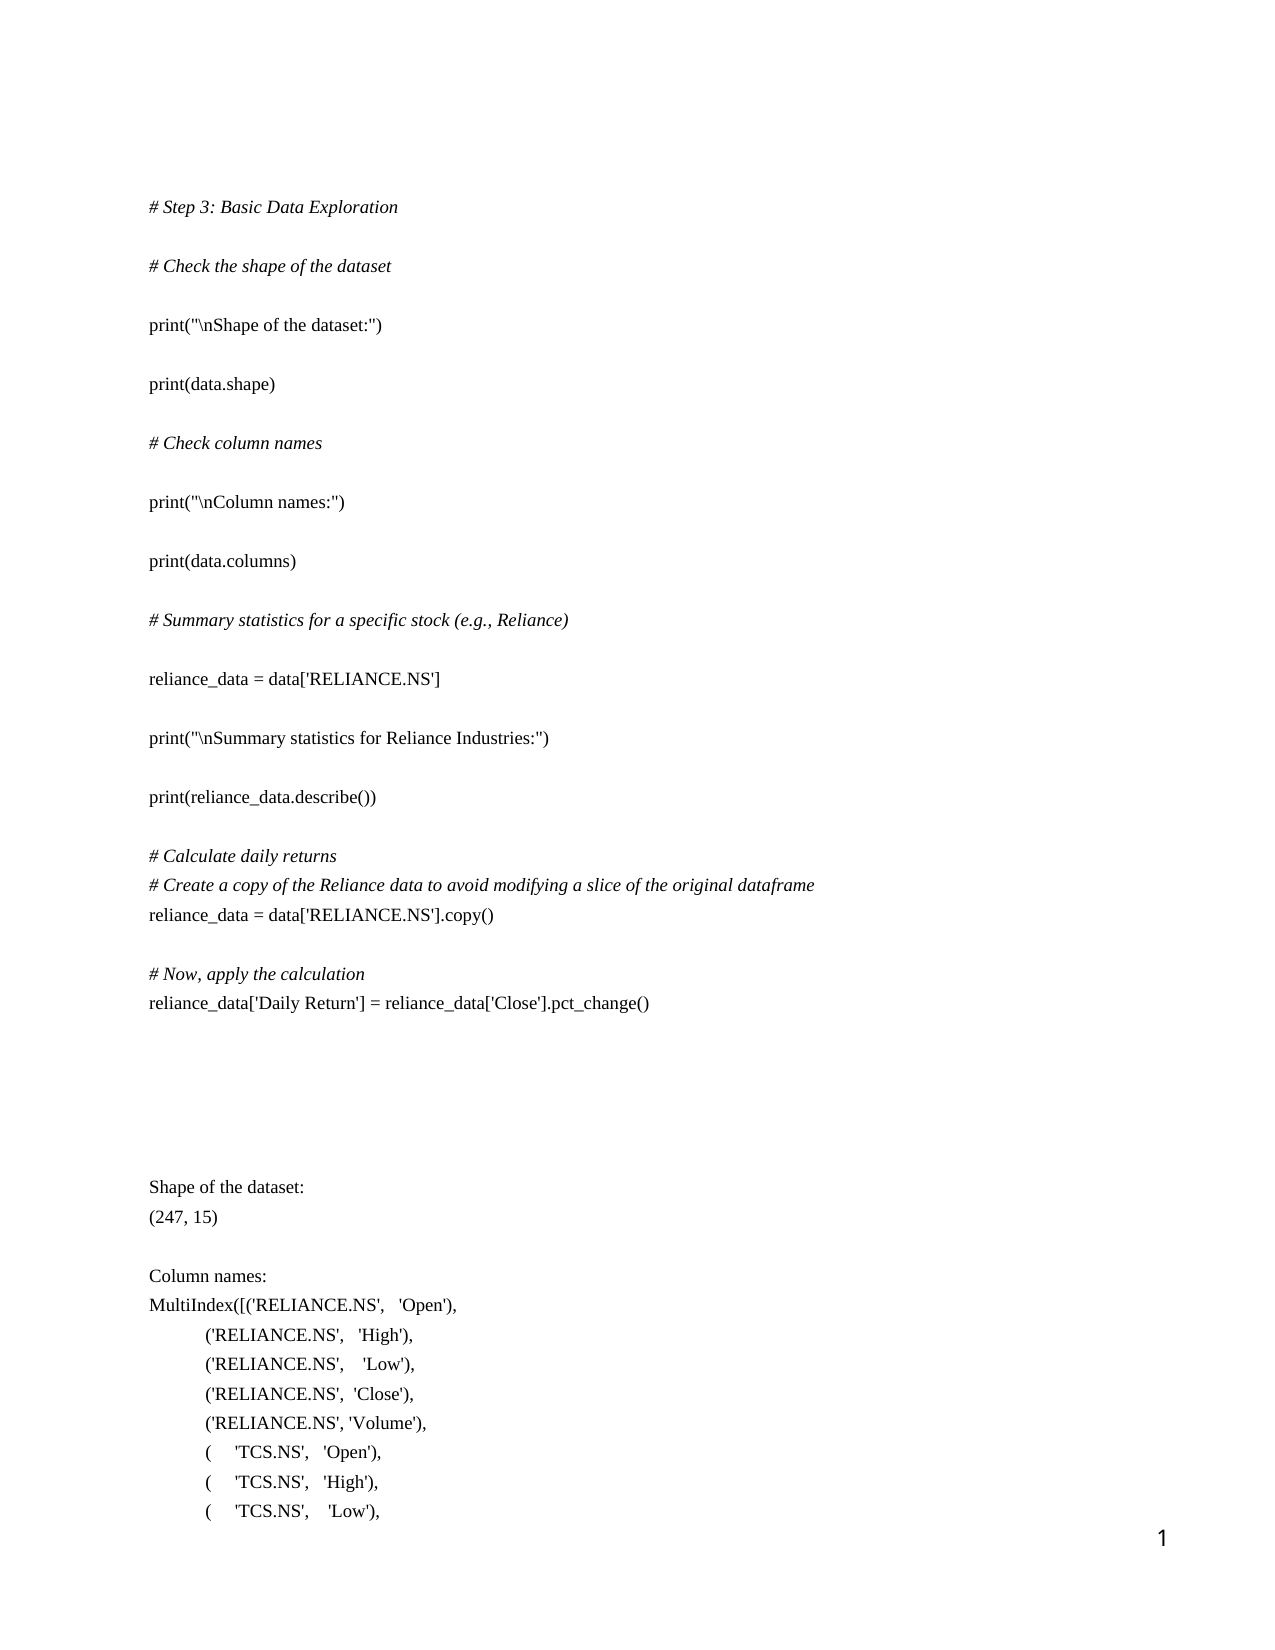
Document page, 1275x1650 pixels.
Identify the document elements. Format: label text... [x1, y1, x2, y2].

text # Check the shape of the dataset [149, 255, 1162, 277]
text print(reliance_data.describe()) [149, 786, 1162, 807]
text print(data.shape) [149, 373, 1162, 394]
text ( 'TCS.NS', 'Low'), [149, 1500, 1162, 1522]
text ('RELIANCE.NS', 'Volume'), [149, 1412, 1162, 1433]
text MultiIndex([('RELIANCE.NS', 'Open'), [149, 1294, 1162, 1316]
text reliance_data = data['RELIANCE.NS'].copy() [149, 904, 1162, 925]
text ('RELIANCE.NS', 'High'), [149, 1323, 1162, 1345]
text # Now, apply the calculation [149, 963, 1162, 984]
text ( 'TCS.NS', 'High'), [149, 1471, 1162, 1492]
text # Step 3: Basic Data Exploration [149, 196, 1162, 218]
text Shape of the dataset: [149, 1176, 1162, 1198]
text # Summary statistics for a specific stock (e.g., Reliance) [149, 609, 1162, 630]
text # Check column names [149, 432, 1162, 453]
text ('RELIANCE.NS', 'Low'), [149, 1353, 1162, 1374]
text print("\nColumn names:") [149, 491, 1162, 512]
text (247, 15) [149, 1206, 1162, 1227]
text print(data.columns) [149, 550, 1162, 571]
text # Create a copy of the Reliance data to avoid modifying a slice of the original dataframe [149, 874, 1162, 896]
text Column names: [149, 1264, 1162, 1286]
text ( 'TCS.NS', 'Open'), [149, 1441, 1162, 1463]
text print("\nSummary statistics for Reliance Industries:") [149, 727, 1162, 748]
text print("\nShape of the dataset:") [149, 314, 1162, 336]
text reliance_data['Daily Return'] = reliance_data['Close'].pct_change() [149, 992, 1162, 1014]
text reliance_data = data['RELIANCE.NS'] [149, 668, 1162, 689]
text # Calculate daily returns [149, 845, 1162, 866]
text ('RELIANCE.NS', 'Close'), [149, 1382, 1162, 1404]
